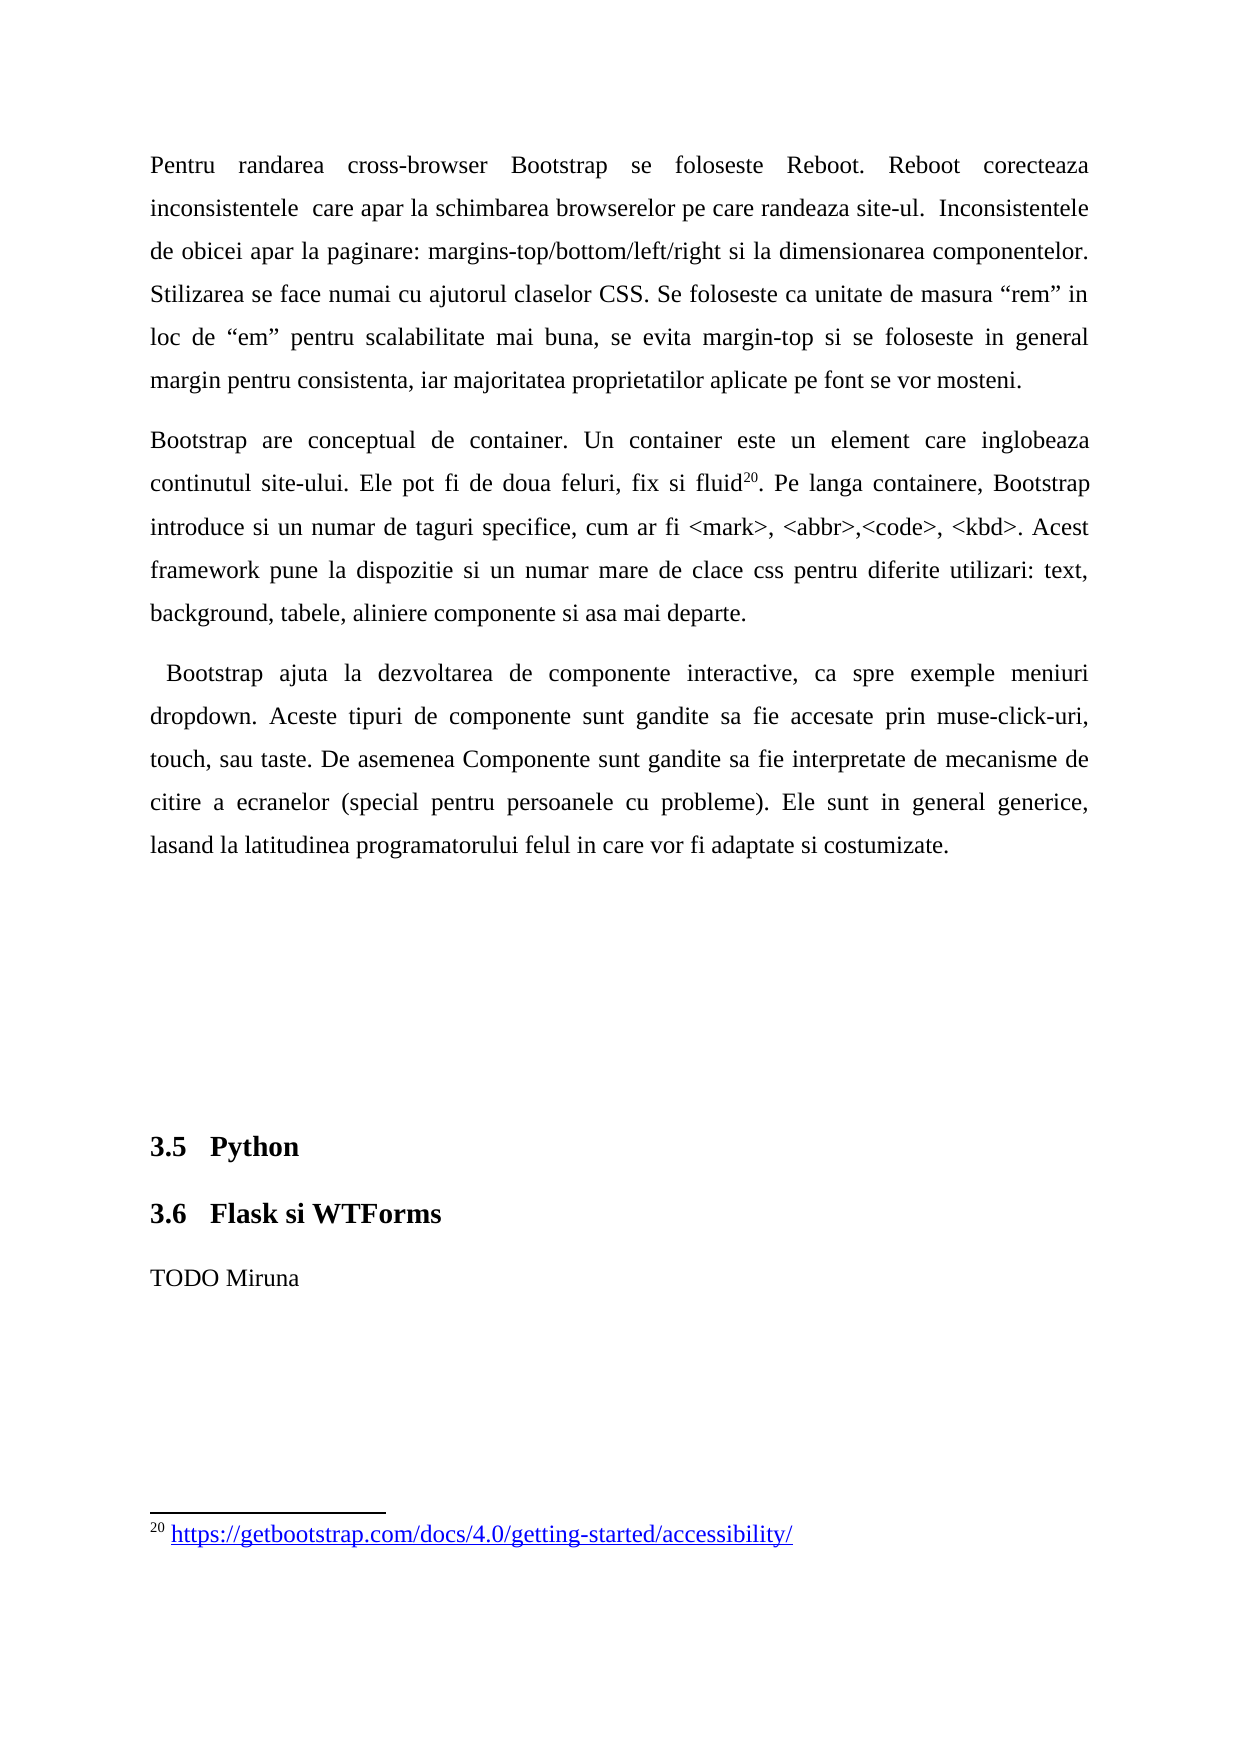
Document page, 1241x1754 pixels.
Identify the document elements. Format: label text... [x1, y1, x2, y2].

text Bootstrap are conceptual de container. Un container este un element care inglobeaza continutul site-ului. Ele pot fi de doua feluri, fix si fluid. Pe langa containere, Bootstrap introduce si un numar de taguri specifice, cum ar fi <mark>, <abbr>,<code>, <kbd>. Acest framework pune la dispozitie si un numar mare de clace css pentru diferite utilizari: text, background, tabele, aliniere componente si asa mai departe. [150, 425, 1090, 627]
text Bootstrap ajuta la dezvoltarea de componente interactive, ca spre exemple meniuri dropdown. Aceste tipuri de componente sunt gandite sa fie accesate prin muse-click-uri, touch, sau taste. De asemenea Componente sunt gandite sa fie interpretate de mecanisme de citire a ecranelor (special pentru persoanele cu probleme). Ele sunt in general generice, lasand la latitudinea programatorului felul in care vor fi adaptate si costumizate. [150, 658, 1090, 859]
subtitle Flask si WTForms [150, 1196, 1090, 1230]
text TODO Miruna [150, 1263, 1090, 1292]
text Pentru randarea cross-browser Bootstrap se foloseste Reboot. Reboot corecteaza inconsistentele care apar la schimbarea browserelor pe care randeaza site-ul. Inconsistentele de obicei apar la paginare: margins-top/bottom/left/right si la dimensionarea componentelor. Stilizarea se face numai cu ajutorul claselor CSS. Se foloseste ca unitate de masura “rem” in loc de “em” pentru scalabilitate mai buna, se evita margin-top si se foloseste in general margin pentru consistenta, iar majoritatea proprietatilor aplicate pe font se vor mosteni. [150, 150, 1090, 394]
subtitle Python [150, 1129, 1090, 1163]
